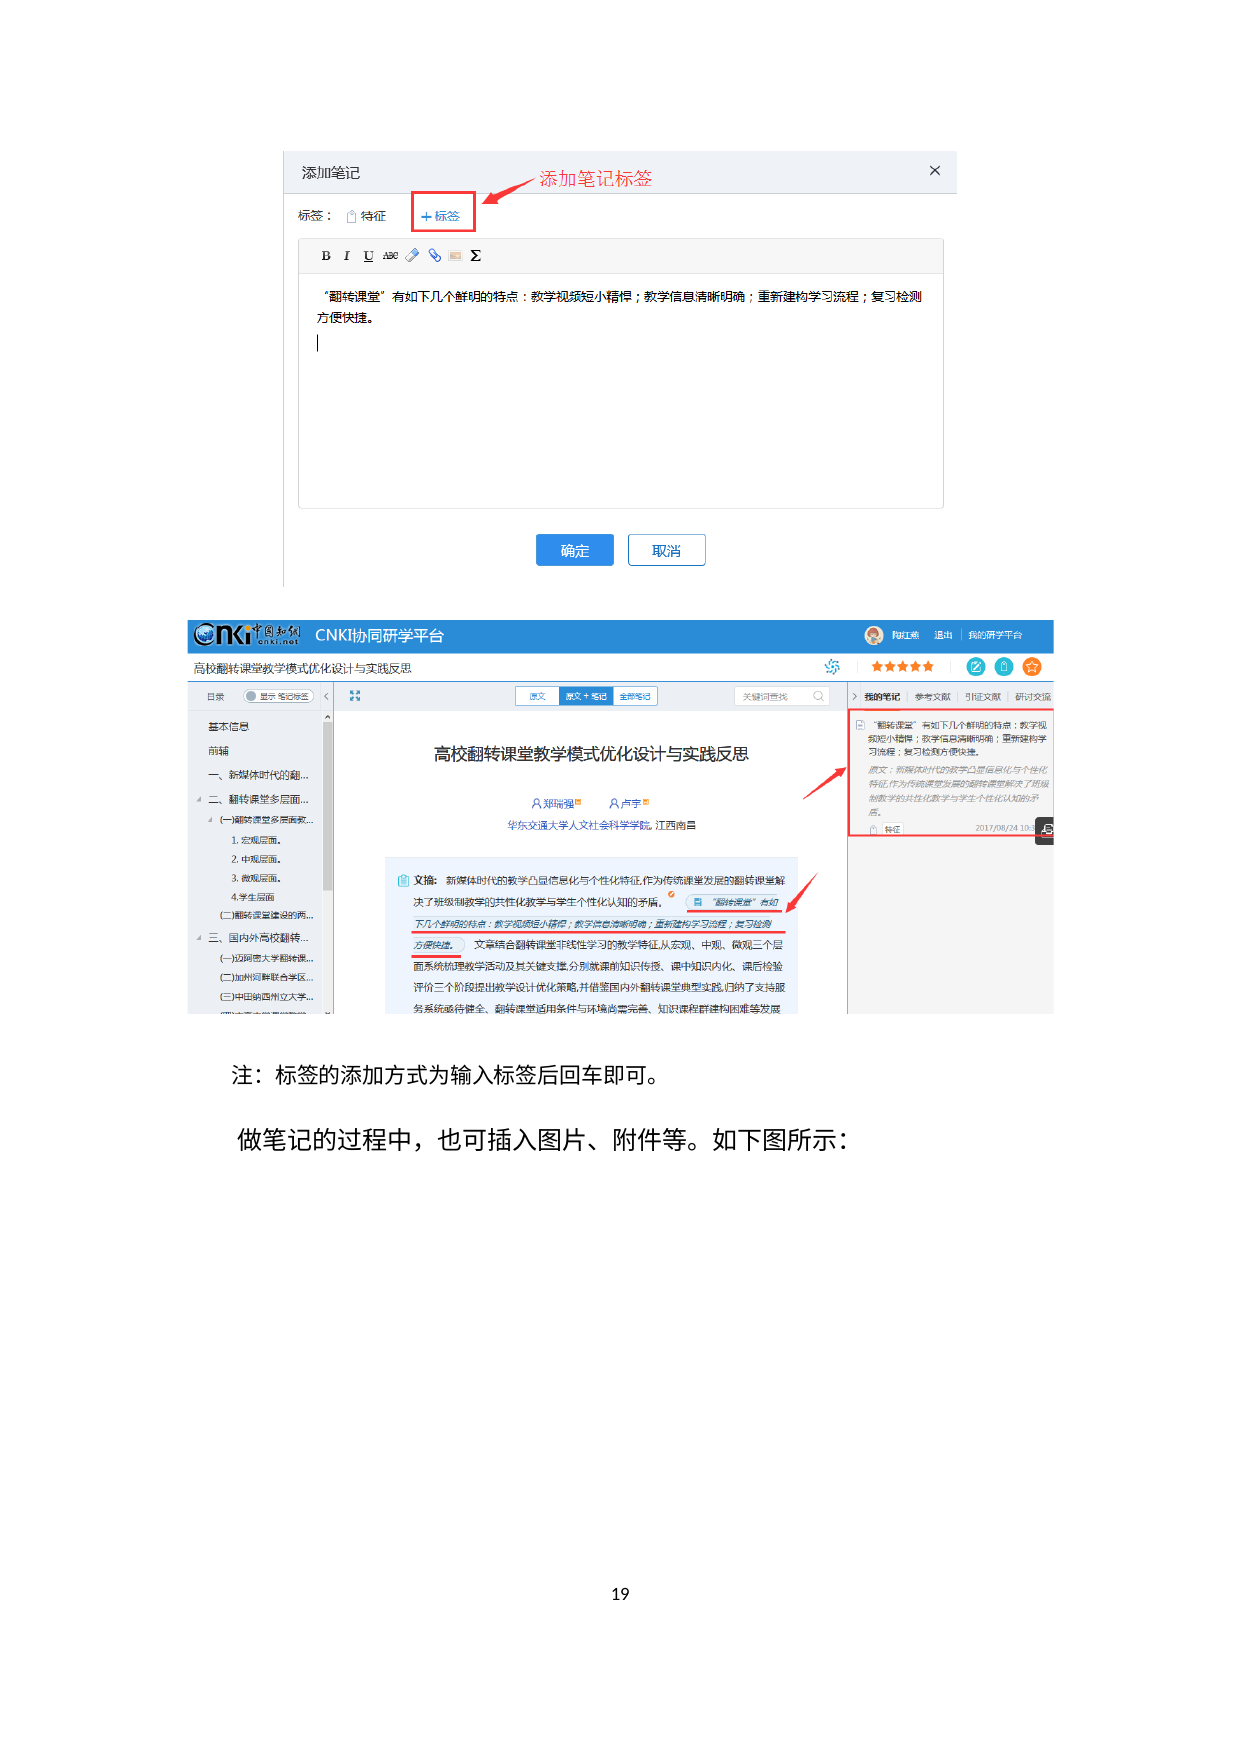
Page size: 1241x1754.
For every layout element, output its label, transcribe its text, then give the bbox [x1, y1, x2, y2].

picture [283, 151, 957, 587]
text 注：标签的添加方式为输入标签后回车即可。 [187, 1057, 1053, 1090]
picture [187, 620, 1054, 1014]
text 做笔记的过程中，也可插入图片、附件等。如下图所示： [187, 1106, 1053, 1171]
